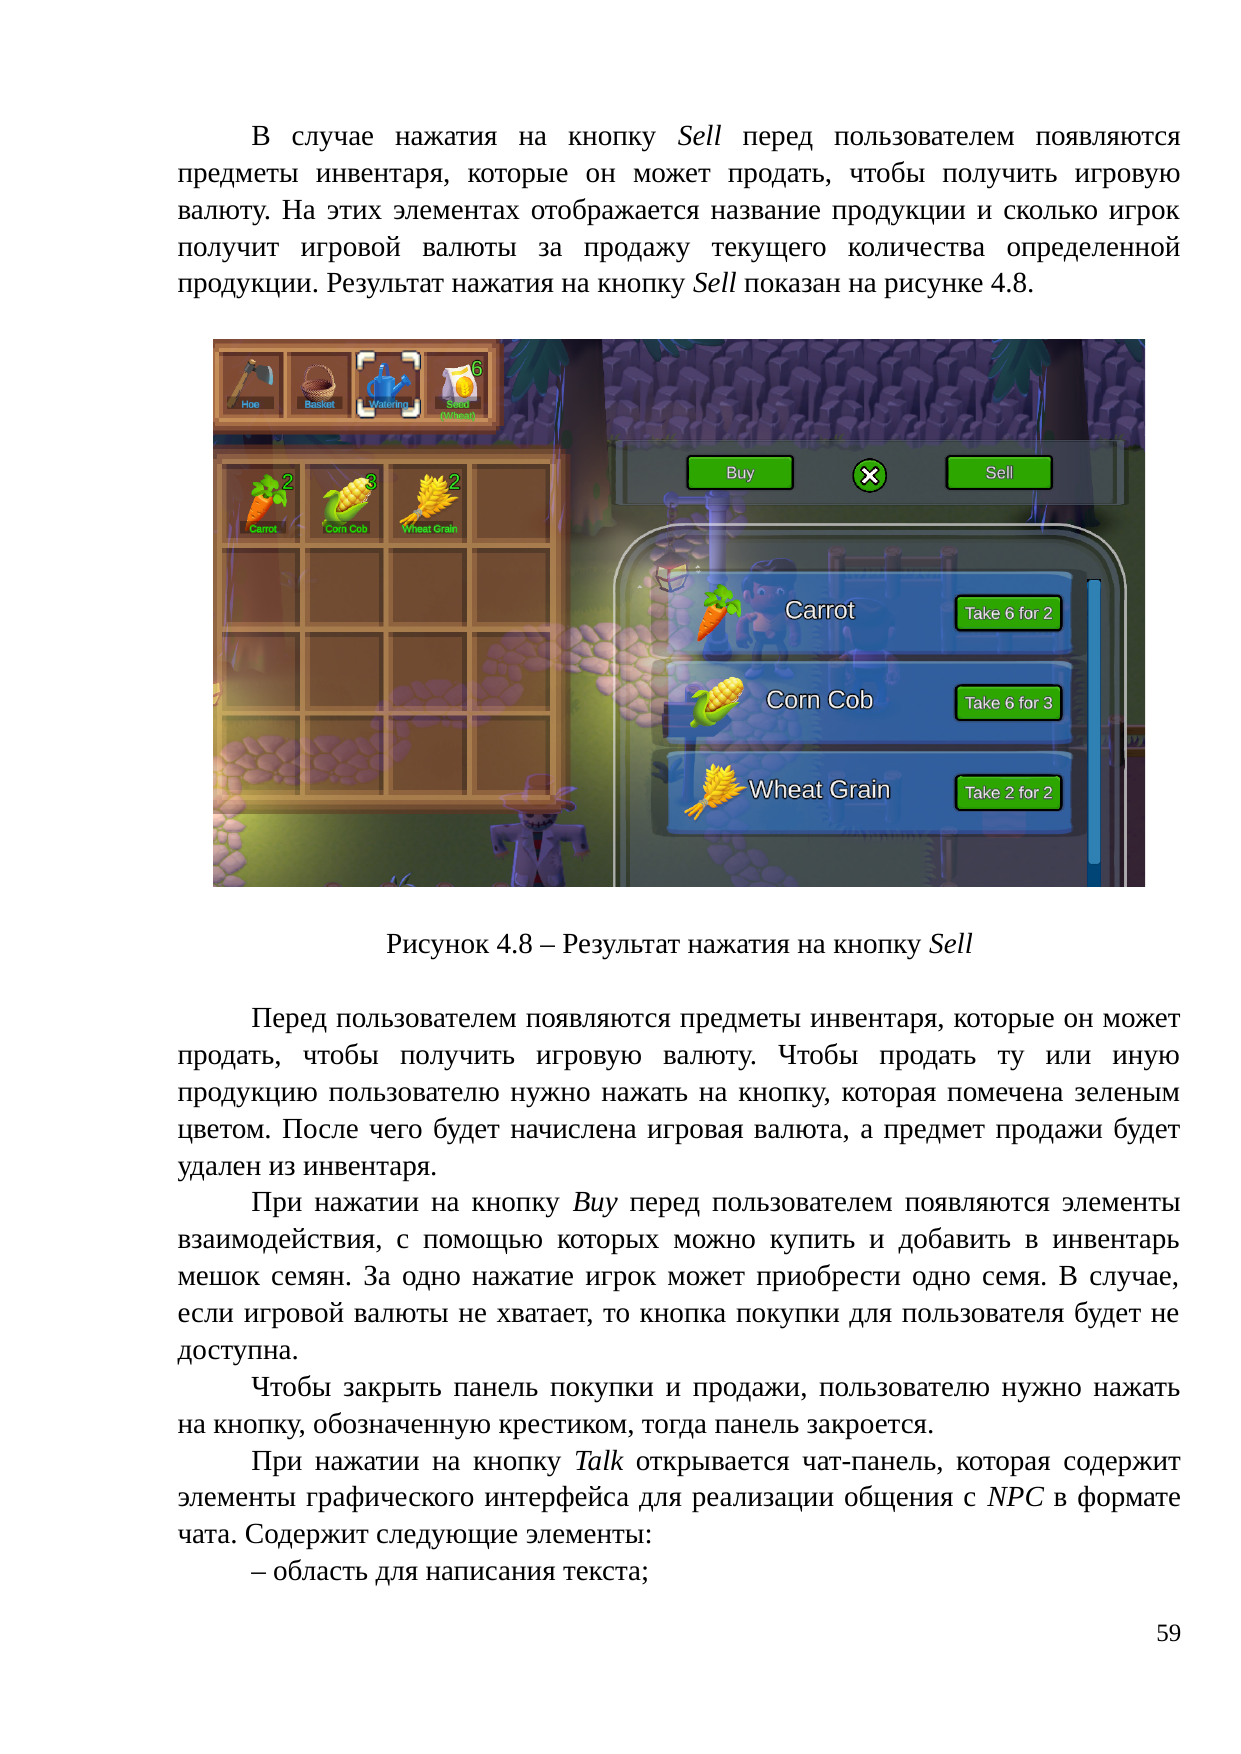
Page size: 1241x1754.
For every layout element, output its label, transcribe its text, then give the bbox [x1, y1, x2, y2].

text Перед пользователем появляются предметы инвентаря, которые он может продать, чтобы получить игровую валюту. Чтобы продать ту или иную продукцию пользователю нужно нажать на кнопку, которая помечена зеленым цветом. После чего будет начислена игровая валюта, а предмет продажи будет удален из инвентаря. [177, 1000, 1181, 1181]
text В случае нажатия на кнопку Sell перед пользователем появляются предметы инвентаря, которые он может продать, чтобы получить игровую валюту. На этих элементах отображается название продукции и сколько игрок получит игровой валюты за продажу текущего количества определенной продукции. Результат нажатия на кнопку Sell показан на рисунке 4.8. [177, 118, 1181, 299]
picture [213, 339, 1146, 887]
text – область для написания текста; [177, 1553, 1181, 1587]
text Рисунок 4.8 – Результат нажатия на кнопку Sell [177, 926, 1181, 960]
text Чтобы закрыть панель покупки и продажи, пользователю нужно нажать на кнопку, обозначенную крестиком, тогда панель закроется. [177, 1369, 1181, 1439]
text При нажатии на кнопку Buy перед пользователем появляются элементы взаимодействия, с помощью которых можно купить и добавить в инвентарь мешок семян. За одно нажатие игрок может приобрести одно семя. В случае, если игровой валюты не хватает, то кнопка покупки для пользователя будет не доступна. [177, 1184, 1181, 1366]
text При нажатии на кнопку Talk открывается чат-панель, которая содержит элементы графического интерфейса для реализации общения с NPC в формате чата. Содержит следующие элементы: [177, 1443, 1181, 1550]
